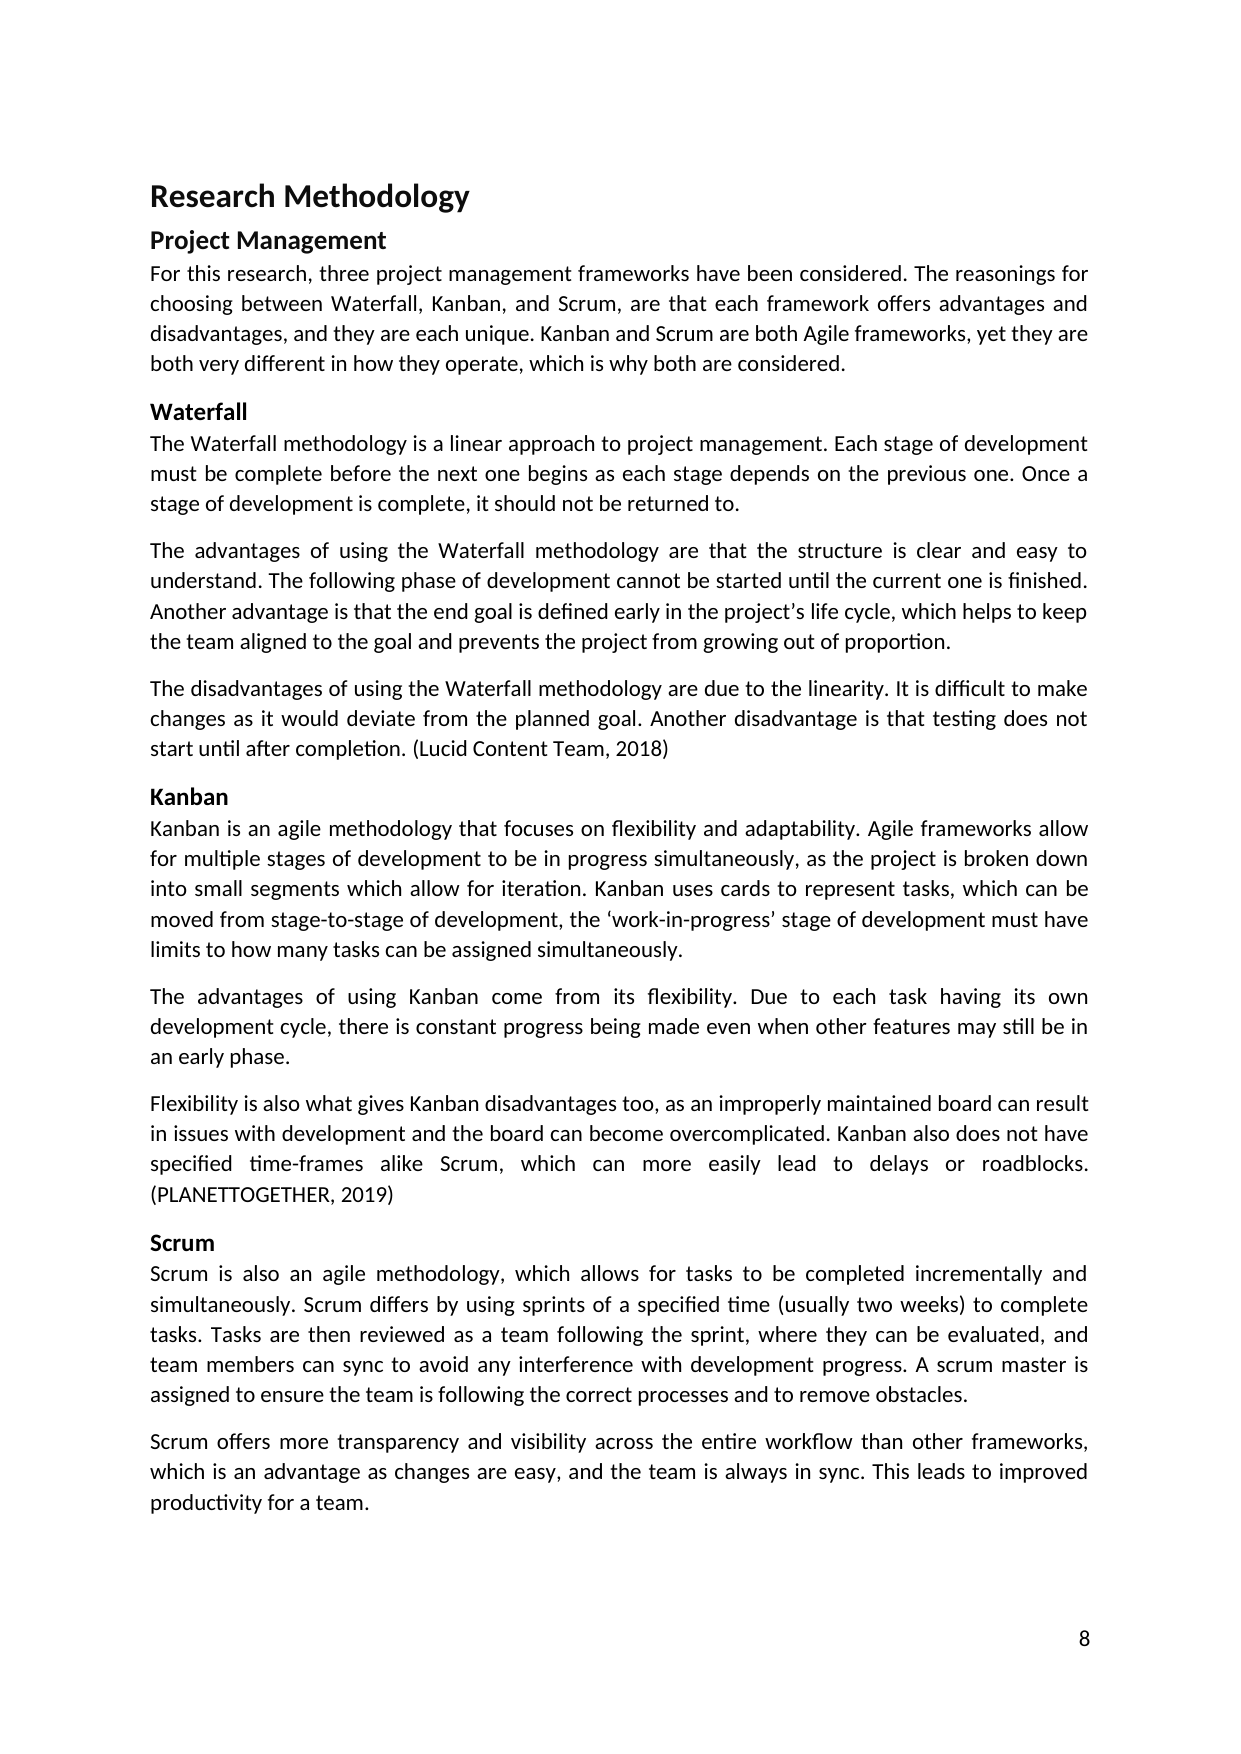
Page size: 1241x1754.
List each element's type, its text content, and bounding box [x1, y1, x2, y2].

text Scrum offers more transparency and visibility across the entire workflow than other frameworks, which is an advantage as changes are easy, and the team is always in sync. This leads to improved productivity for a team. [150, 1427, 1090, 1516]
text The disadvantages of using the Waterfall methodology are due to the linearity. It is difficult to make changes as it would deviate from the planned goal. Another disadvantage is that testing does not start until after completion. [150, 674, 1090, 762]
text The Waterfall methodology is a linear approach to project management. Each stage of development must be complete before the next one begins as each stage depends on the previous one. Once a stage of development is complete, it should not be returned to. [150, 429, 1090, 518]
text The advantages of using Kanban come from its flexibility. Due to each task having its own development cycle, there is constant progress being made even when other features may still be in an early phase. [150, 982, 1090, 1070]
subtitle Research Methodology [150, 175, 1090, 216]
subtitle Scrum [150, 1227, 1090, 1257]
text Flexibility is also what gives Kanban disadvantages too, as an improperly maintained board can result in issues with development and the board can become overcomplicated. Kanban also does not have specified time-frames alike Scrum, which can more easily lead to delays or roadblocks. [150, 1089, 1090, 1208]
text Kanban is an agile methodology that focuses on flexibility and adaptability. Agile frameworks allow for multiple stages of development to be in progress simultaneously, as the project is broken down into small segments which allow for iteration. Kanban uses cards to represent tasks, which can be moved from stage-to-stage of development, the ‘work-in-progress’ stage of development must have limits to how many tasks can be assigned simultaneously. [150, 814, 1090, 963]
text For this research, three project management frameworks have been considered. The reasonings for choosing between Waterfall, Kanban, and Scrum, are that each framework offers advantages and disadvantages, and they are each unique. Kanban and Scrum are both Agile frameworks, yet they are both very different in how they operate, which is why both are considered. [150, 259, 1090, 377]
subtitle Project Management [150, 223, 1090, 256]
subtitle Waterfall [150, 396, 1090, 427]
subtitle Kanban [150, 781, 1090, 812]
text Scrum is also an agile methodology, which allows for tasks to be completed incrementally and simultaneously. Scrum differs by using sprints of a specified time (usually two weeks) to complete tasks. Tasks are then reviewed as a team following the sprint, where they can be evaluated, and team members can sync to avoid any interference with development progress. A scrum master is assigned to ensure the team is following the correct processes and to remove obstacles. [150, 1259, 1090, 1408]
text The advantages of using the Waterfall methodology are that the structure is clear and easy to understand. The following phase of development cannot be started until the current one is finished. Another advantage is that the end goal is defined early in the project’s life cycle, which helps to keep the team aligned to the goal and prevents the project from growing out of proportion. [150, 536, 1090, 655]
